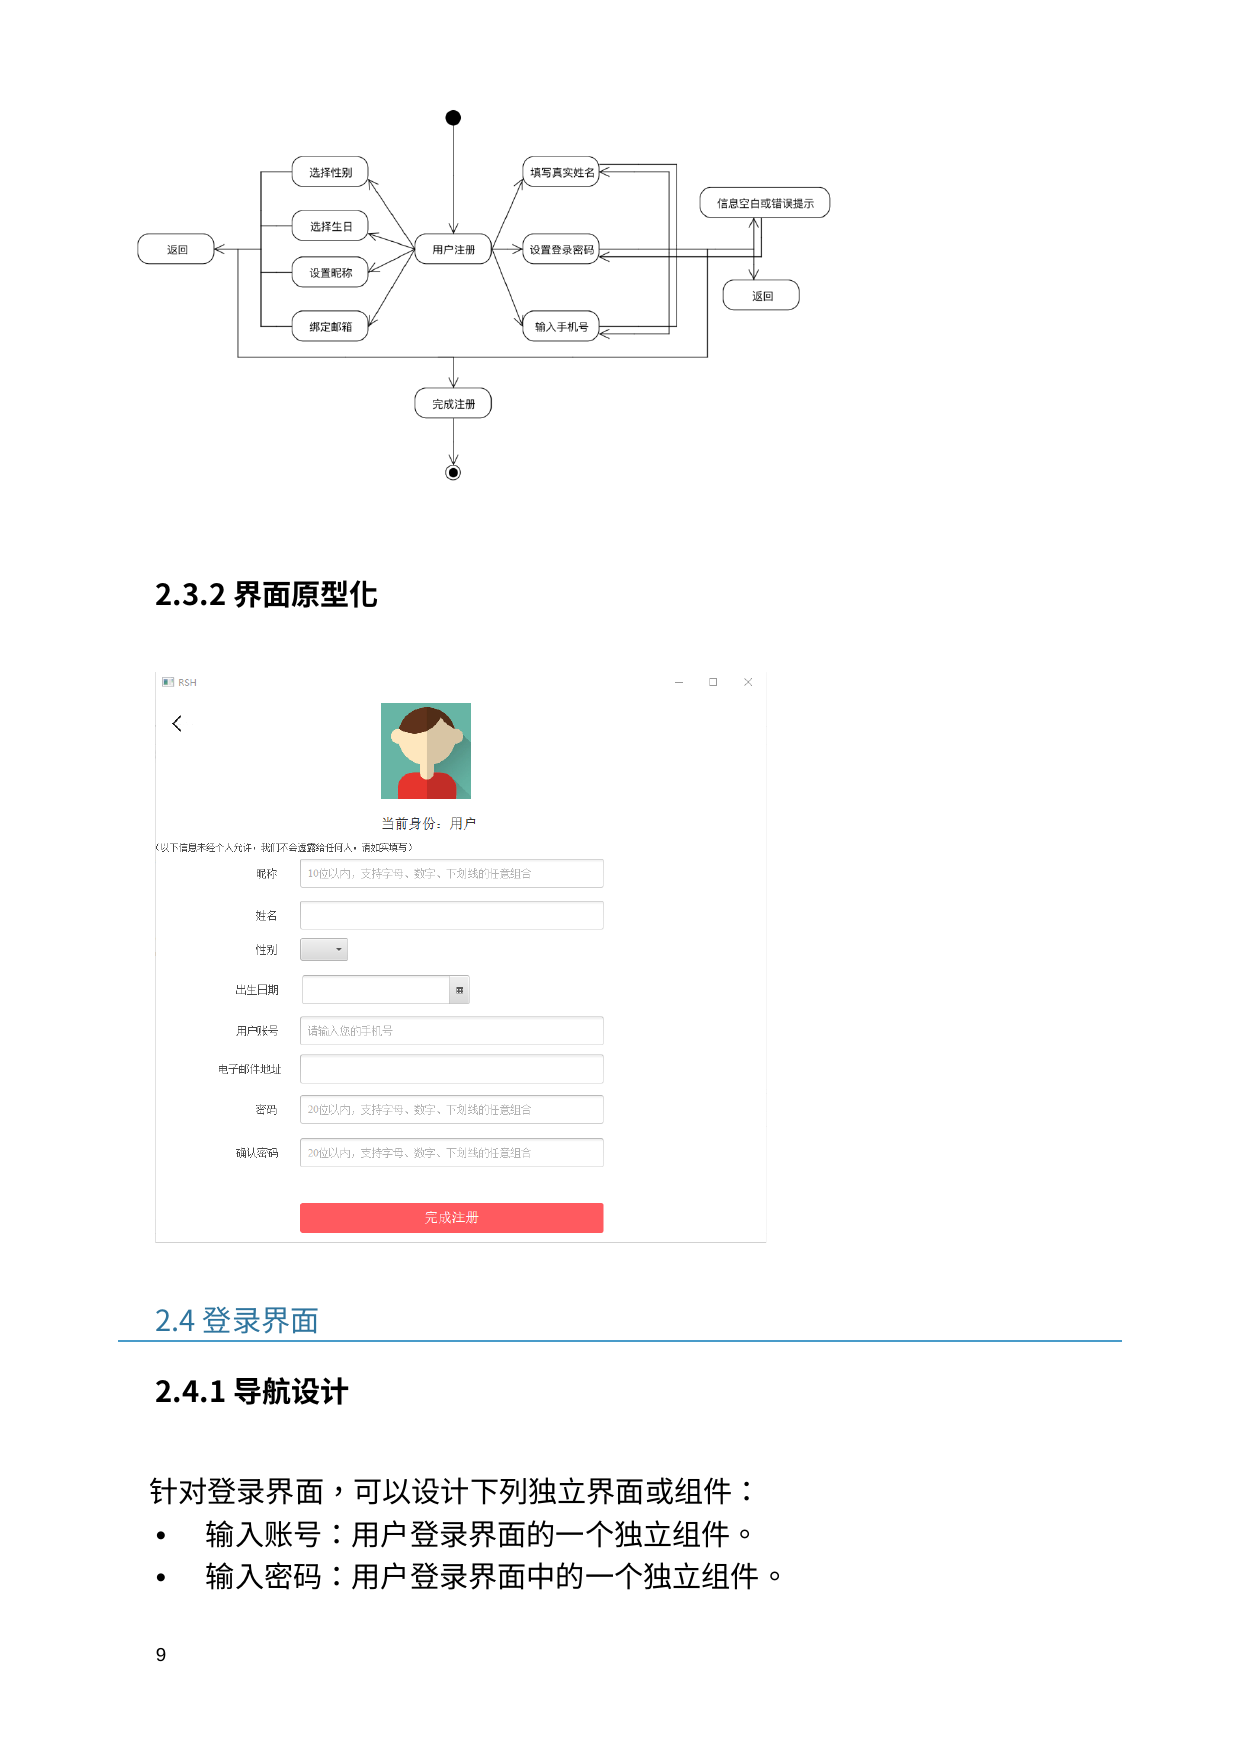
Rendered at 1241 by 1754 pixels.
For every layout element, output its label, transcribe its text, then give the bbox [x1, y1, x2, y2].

picture [118, 68, 851, 487]
subtitle 2.4 登录界面 [118, 1297, 1122, 1340]
subtitle 2.3.2 界面原型化 [118, 572, 1122, 614]
picture [155, 672, 767, 1243]
text 针对登录界面，可以设计下列独立界面或组件： [149, 1469, 1122, 1511]
text • 输入账号：用户登录界面的一个独立组件。 [118, 1511, 1122, 1554]
text • 输入密码：用户登录界面中的一个独立组件。 [118, 1554, 1122, 1596]
subtitle 2.4.1 导航设计 [118, 1369, 1122, 1411]
